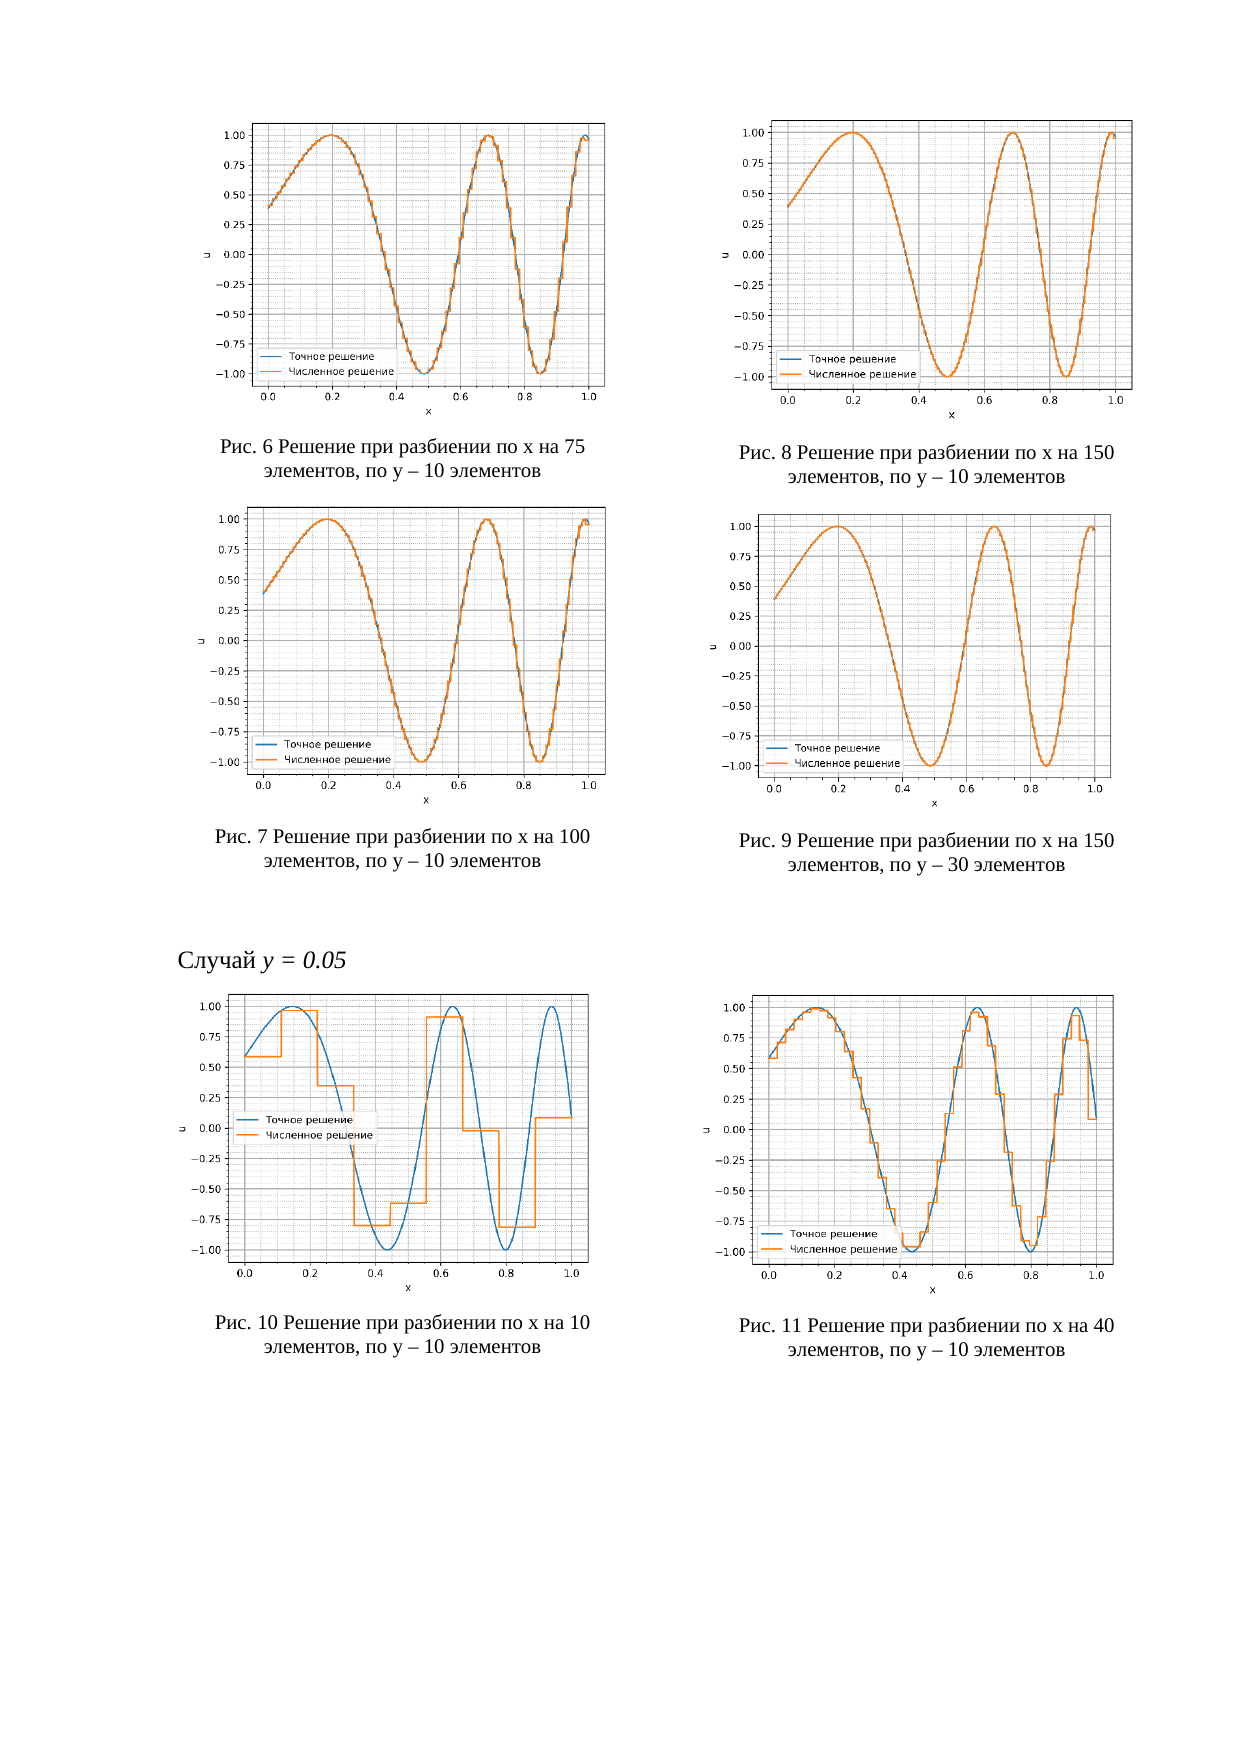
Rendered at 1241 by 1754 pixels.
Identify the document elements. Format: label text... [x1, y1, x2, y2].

text Рис. 9 Решение при разбиении по x на 150 элементов, по y – 30 элементов [701, 828, 1152, 876]
text Рис. 11 Решение при разбиении по x на 40 элементов, по y – 10 элементов [701, 1313, 1152, 1361]
picture [195, 118, 609, 415]
text Рис. 7 Решение при разбиении по x на 100 элементов, по y – 10 элементов [177, 824, 627, 872]
picture [701, 509, 1115, 810]
picture [195, 502, 609, 805]
picture [719, 118, 1134, 422]
text Рис. 8 Решение при разбиении по x на 150 элементов, по y – 10 элементов [701, 440, 1152, 488]
picture [177, 992, 591, 1291]
text Рис. 6 Решение при разбиении по x на 75 элементов, по y – 10 элементов [177, 434, 627, 482]
picture [701, 992, 1115, 1294]
text Случай y = 0.05 [177, 945, 1152, 973]
text Рис. 10 Решение при разбиении по x на 10 элементов, по y – 10 элементов [177, 1309, 627, 1358]
